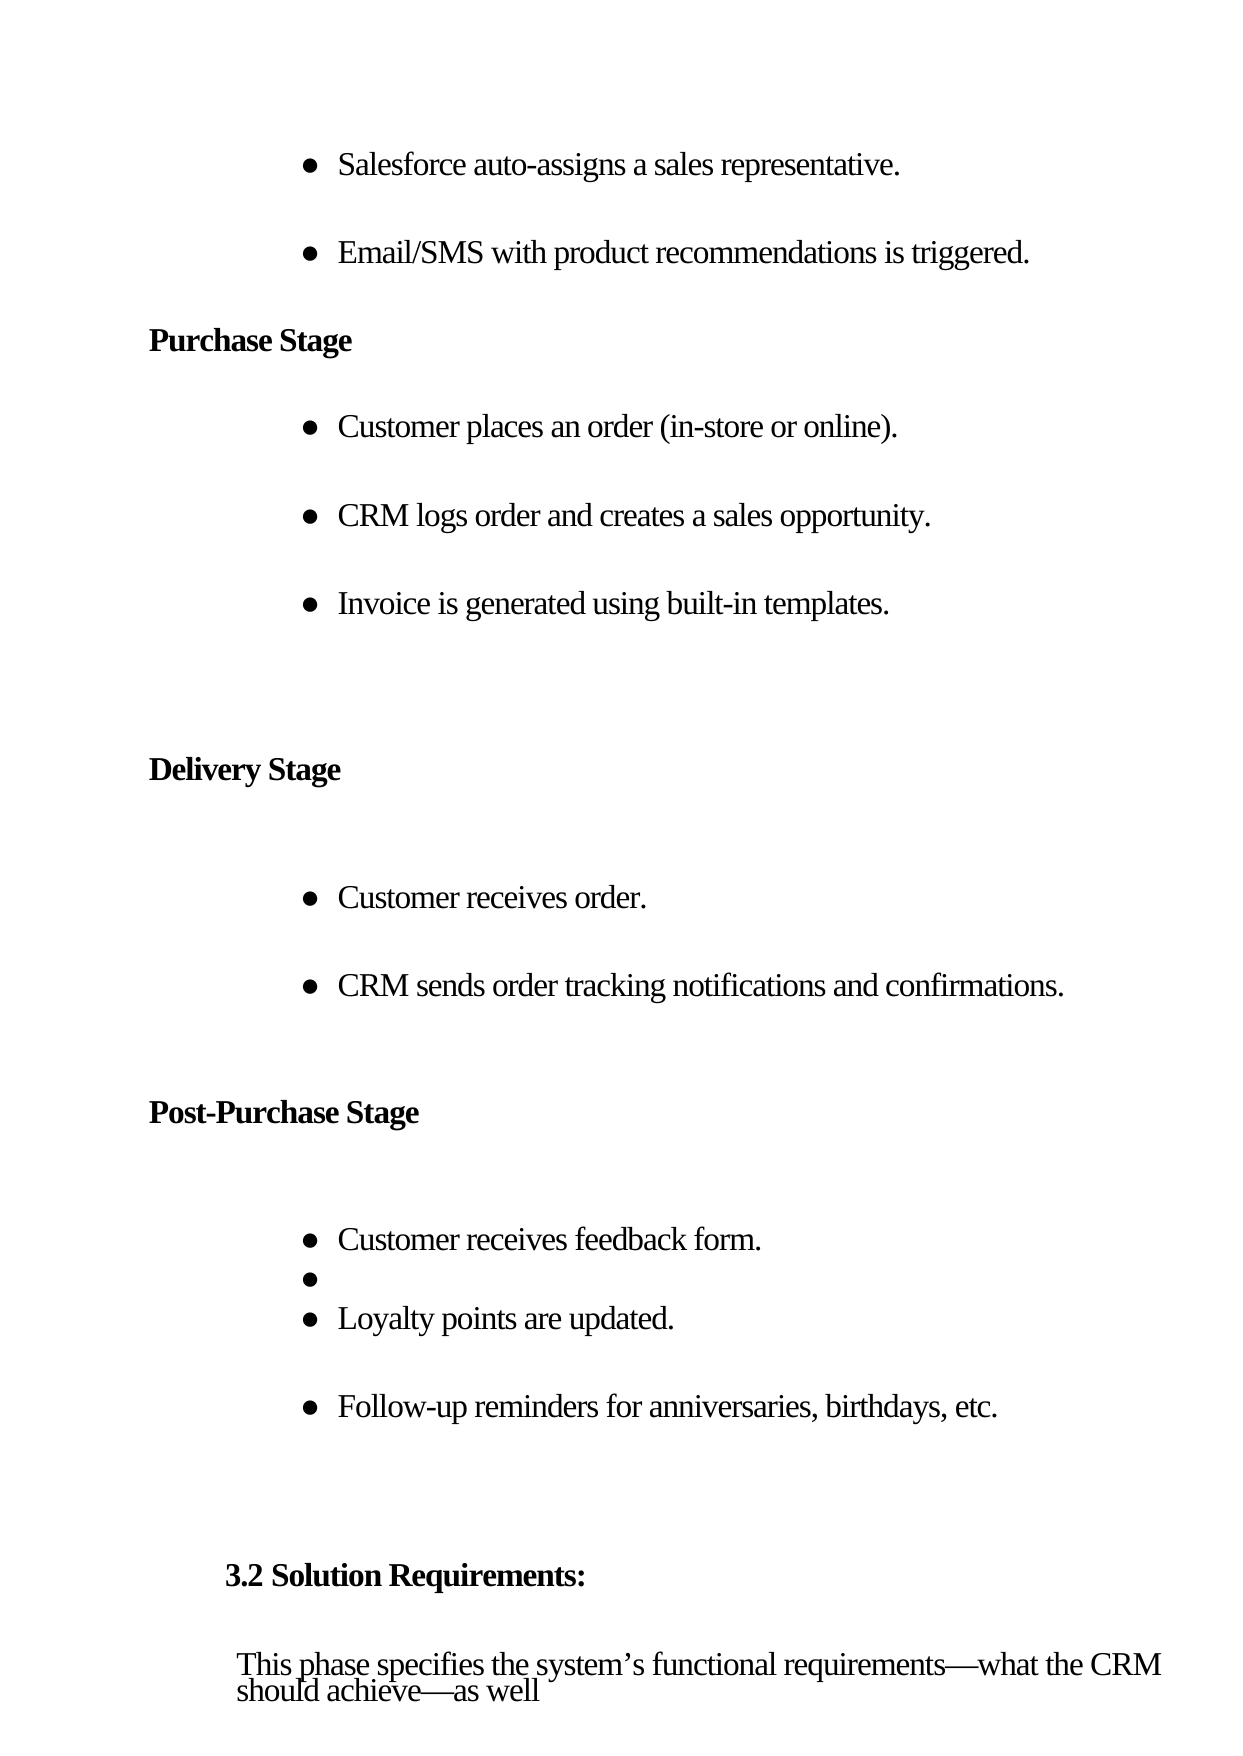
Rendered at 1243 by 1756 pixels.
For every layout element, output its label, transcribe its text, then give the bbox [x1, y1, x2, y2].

text ● Customer places an order (in-store or online). [885, 417, 1243, 442]
text ● Email/SMS with product recommendations is triggered. [300, 243, 1243, 269]
text ● Customer receives feedback form. [300, 1229, 1243, 1255]
text Delivery Stage [148, 760, 1243, 786]
text ● Salesforce auto-assigns a sales representative. [300, 155, 1243, 180]
text ● Customer places an order (in-store or online). [300, 417, 665, 442]
text ● Customer places an order (in-store or online). [664, 417, 886, 442]
text 3.2 Solution Requirements: [225, 1564, 1243, 1592]
text ● CRM logs order and creates a sales opportunity. [300, 506, 1243, 531]
text Post-Purchase Stage [148, 1102, 1243, 1128]
text ● Loyalty points are updated. [300, 1309, 1243, 1334]
text ● [300, 1269, 1243, 1295]
text This phase specifies the system’s functional requirements—what the CRM should achieve—as well [236, 1655, 1243, 1706]
text ● CRM sends order tracking notifications and confirmations. [300, 976, 1243, 1002]
text ● Customer receives order. [300, 887, 1243, 913]
text ● Invoice is generated using built-in templates. [300, 594, 1243, 620]
text Purchase Stage [148, 330, 1243, 356]
text ● Follow-up reminders for anniversaries, birthdays, etc. [300, 1397, 1243, 1423]
